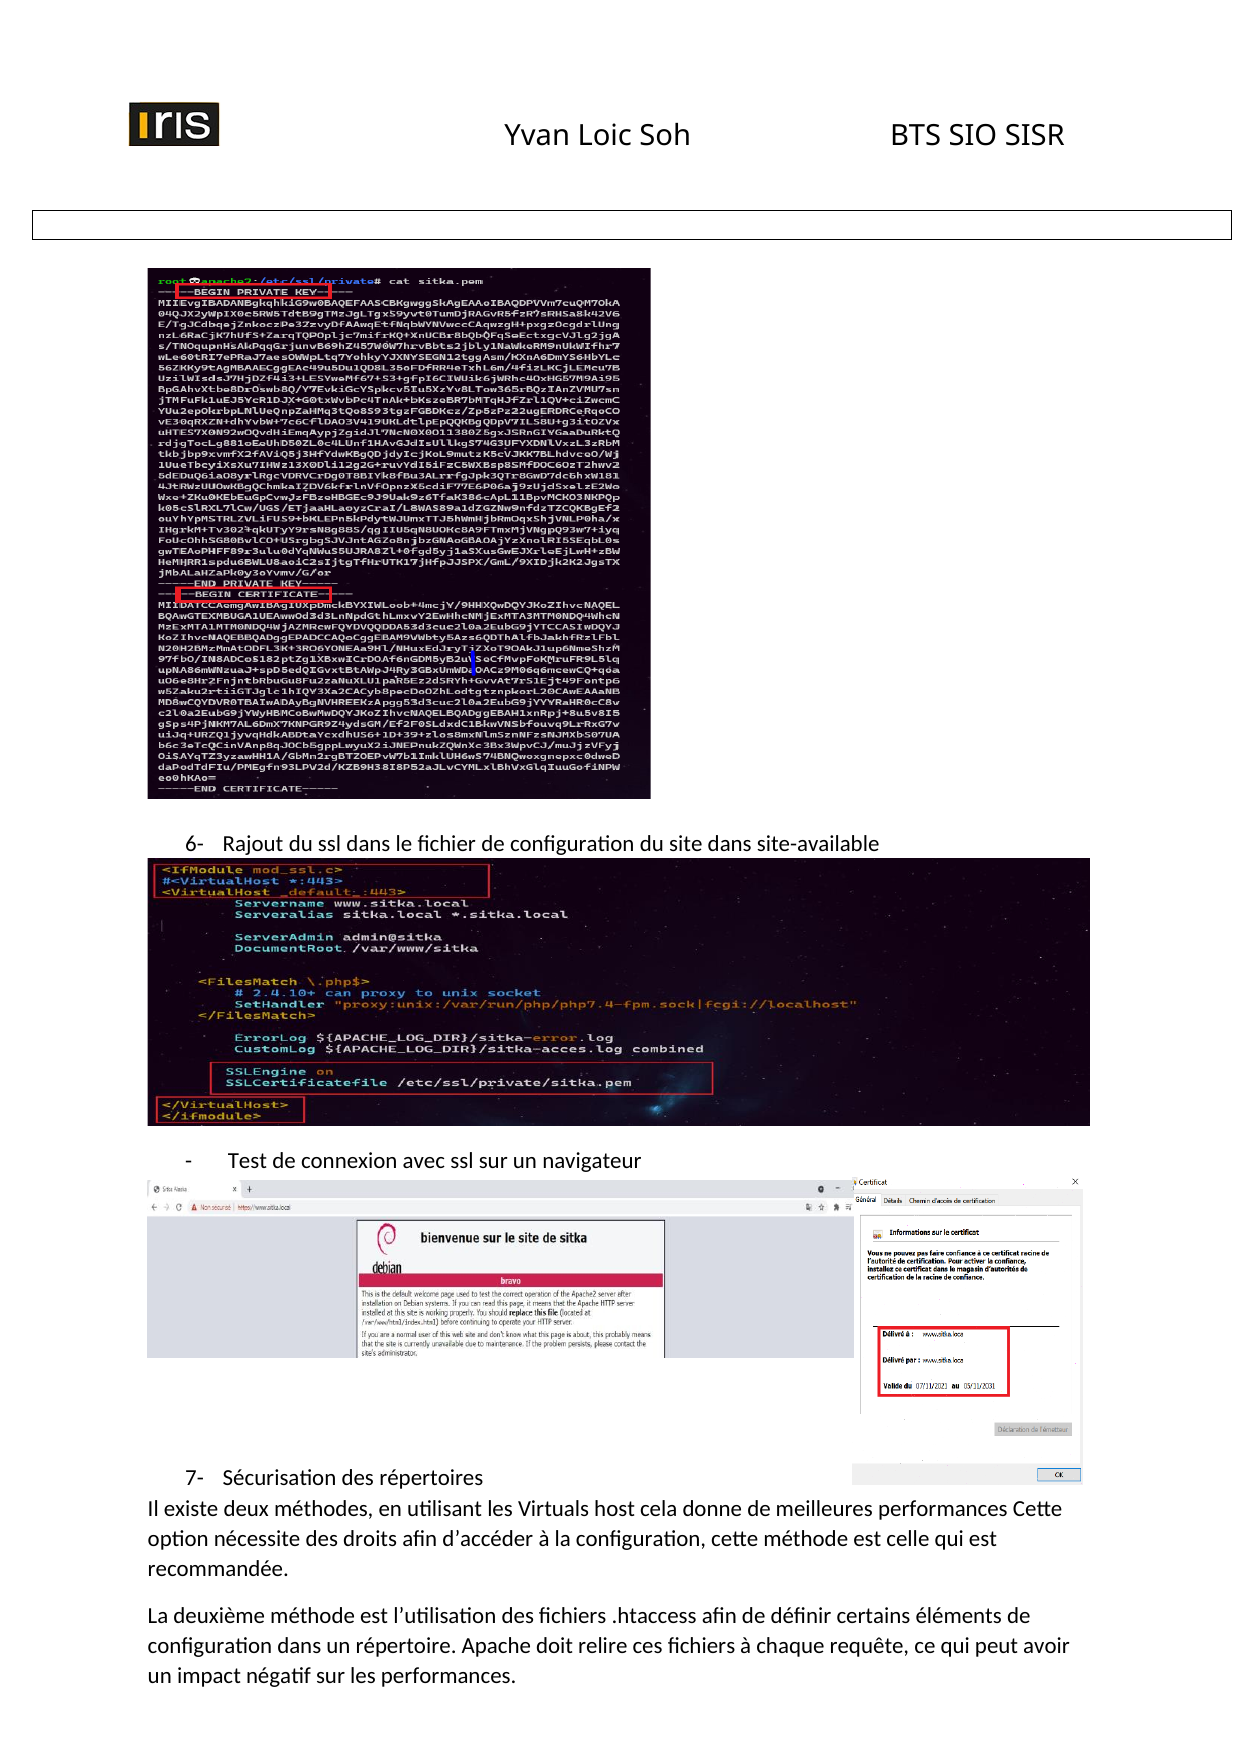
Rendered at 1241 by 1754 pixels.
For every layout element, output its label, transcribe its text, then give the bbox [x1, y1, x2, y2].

picture [147, 1177, 1083, 1463]
list Sécurisation des répertoires [185, 1463, 1180, 1492]
text Il existe deux méthodes, en utilisant les Virtuals host cela donne de meilleures performances Cette option nécessite des droits afin d’accéder à la configuration, cette méthode est celle qui est recommandée. [147, 1494, 1067, 1582]
picture [147, 268, 651, 799]
picture [147, 858, 1090, 1126]
list Rajout du ssl dans le fichier de configuration du site dans site-available [185, 829, 1180, 857]
text La deuxième méthode est l’utilisation des fichiers .htaccess afin de définir certains éléments de configuration dans un répertoire. Apache doit relire ces fichiers à chaque requête, ce qui peut avoir un impact négatif sur les performances. [147, 1601, 1073, 1689]
picture [125, 85, 278, 146]
text - Test de connexion avec ssl sur un navigateur [185, 1146, 1180, 1174]
